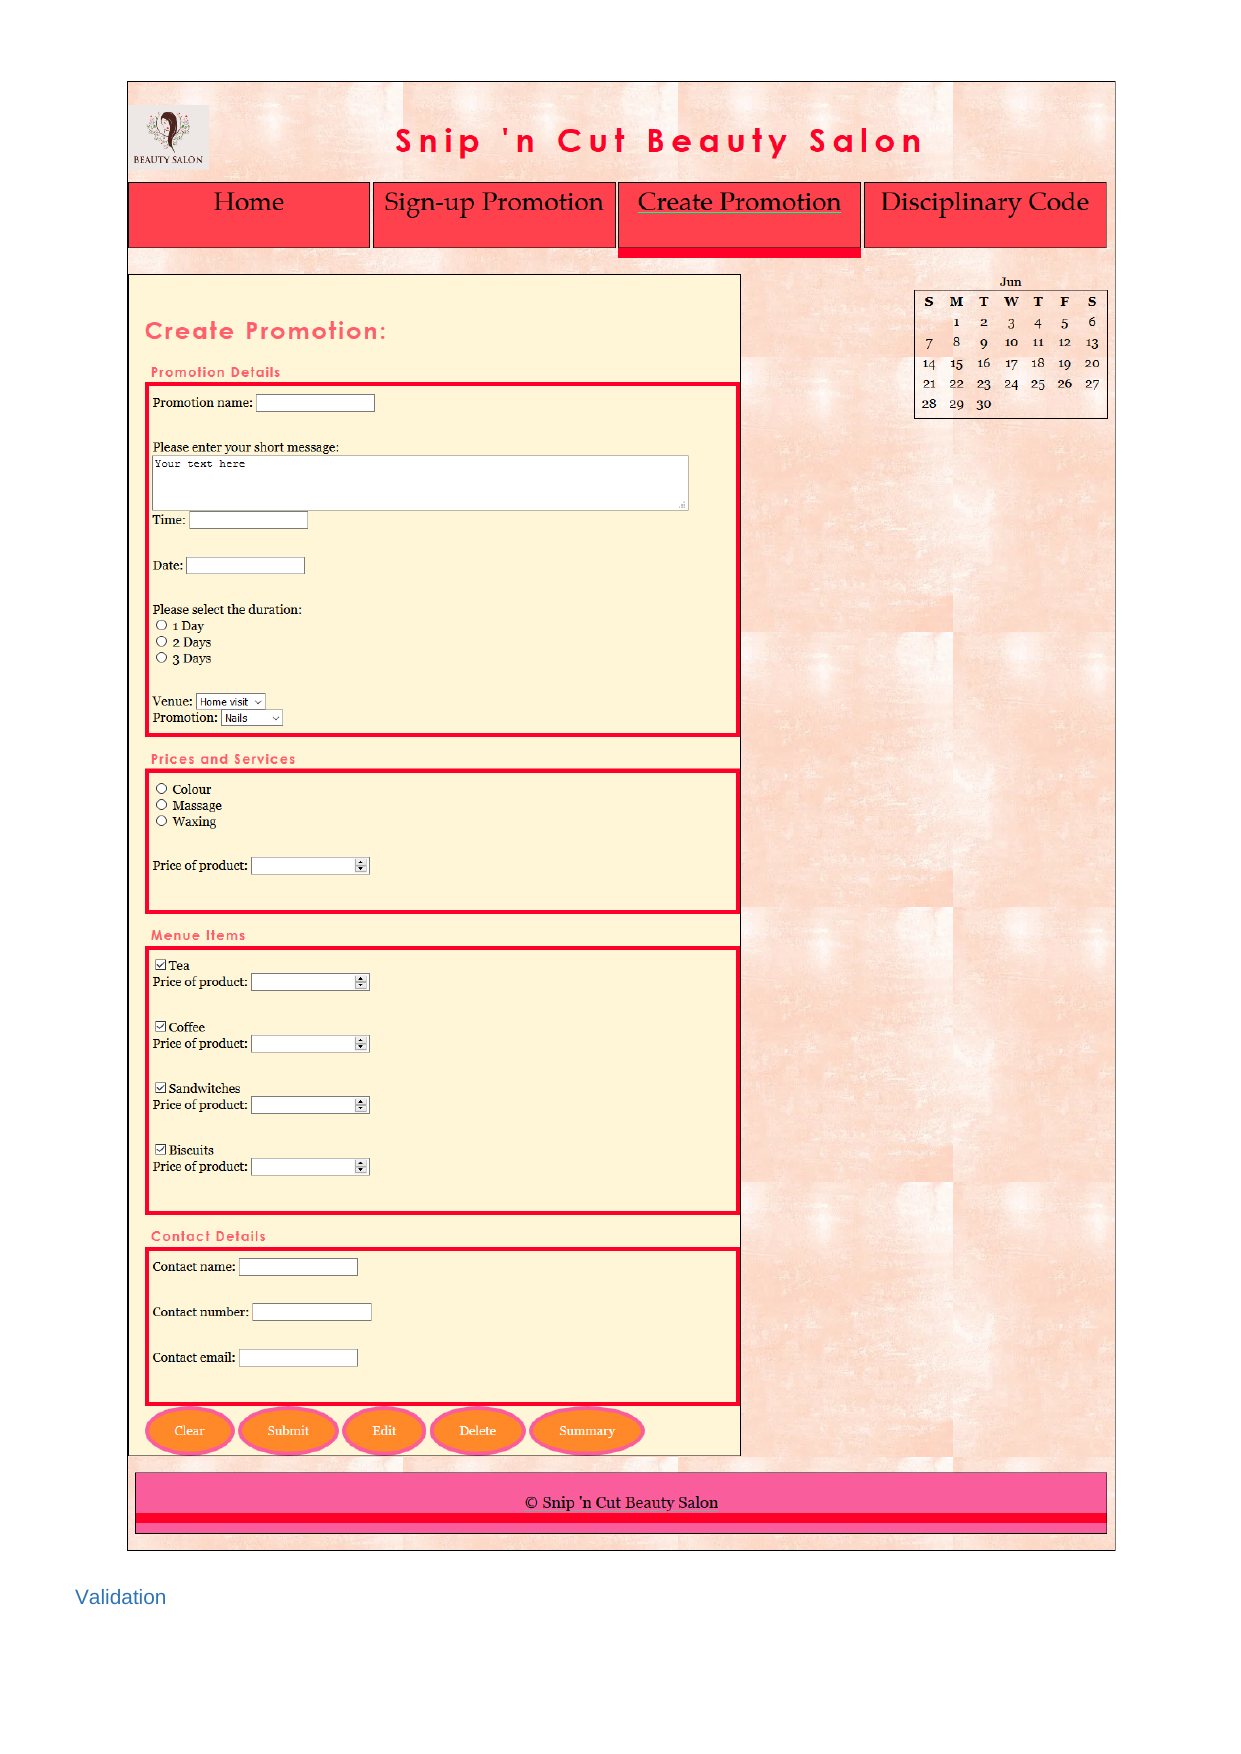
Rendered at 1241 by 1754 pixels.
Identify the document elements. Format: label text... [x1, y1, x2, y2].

picture [75, 75, 1166, 1557]
subtitle Validation [75, 1584, 1165, 1608]
